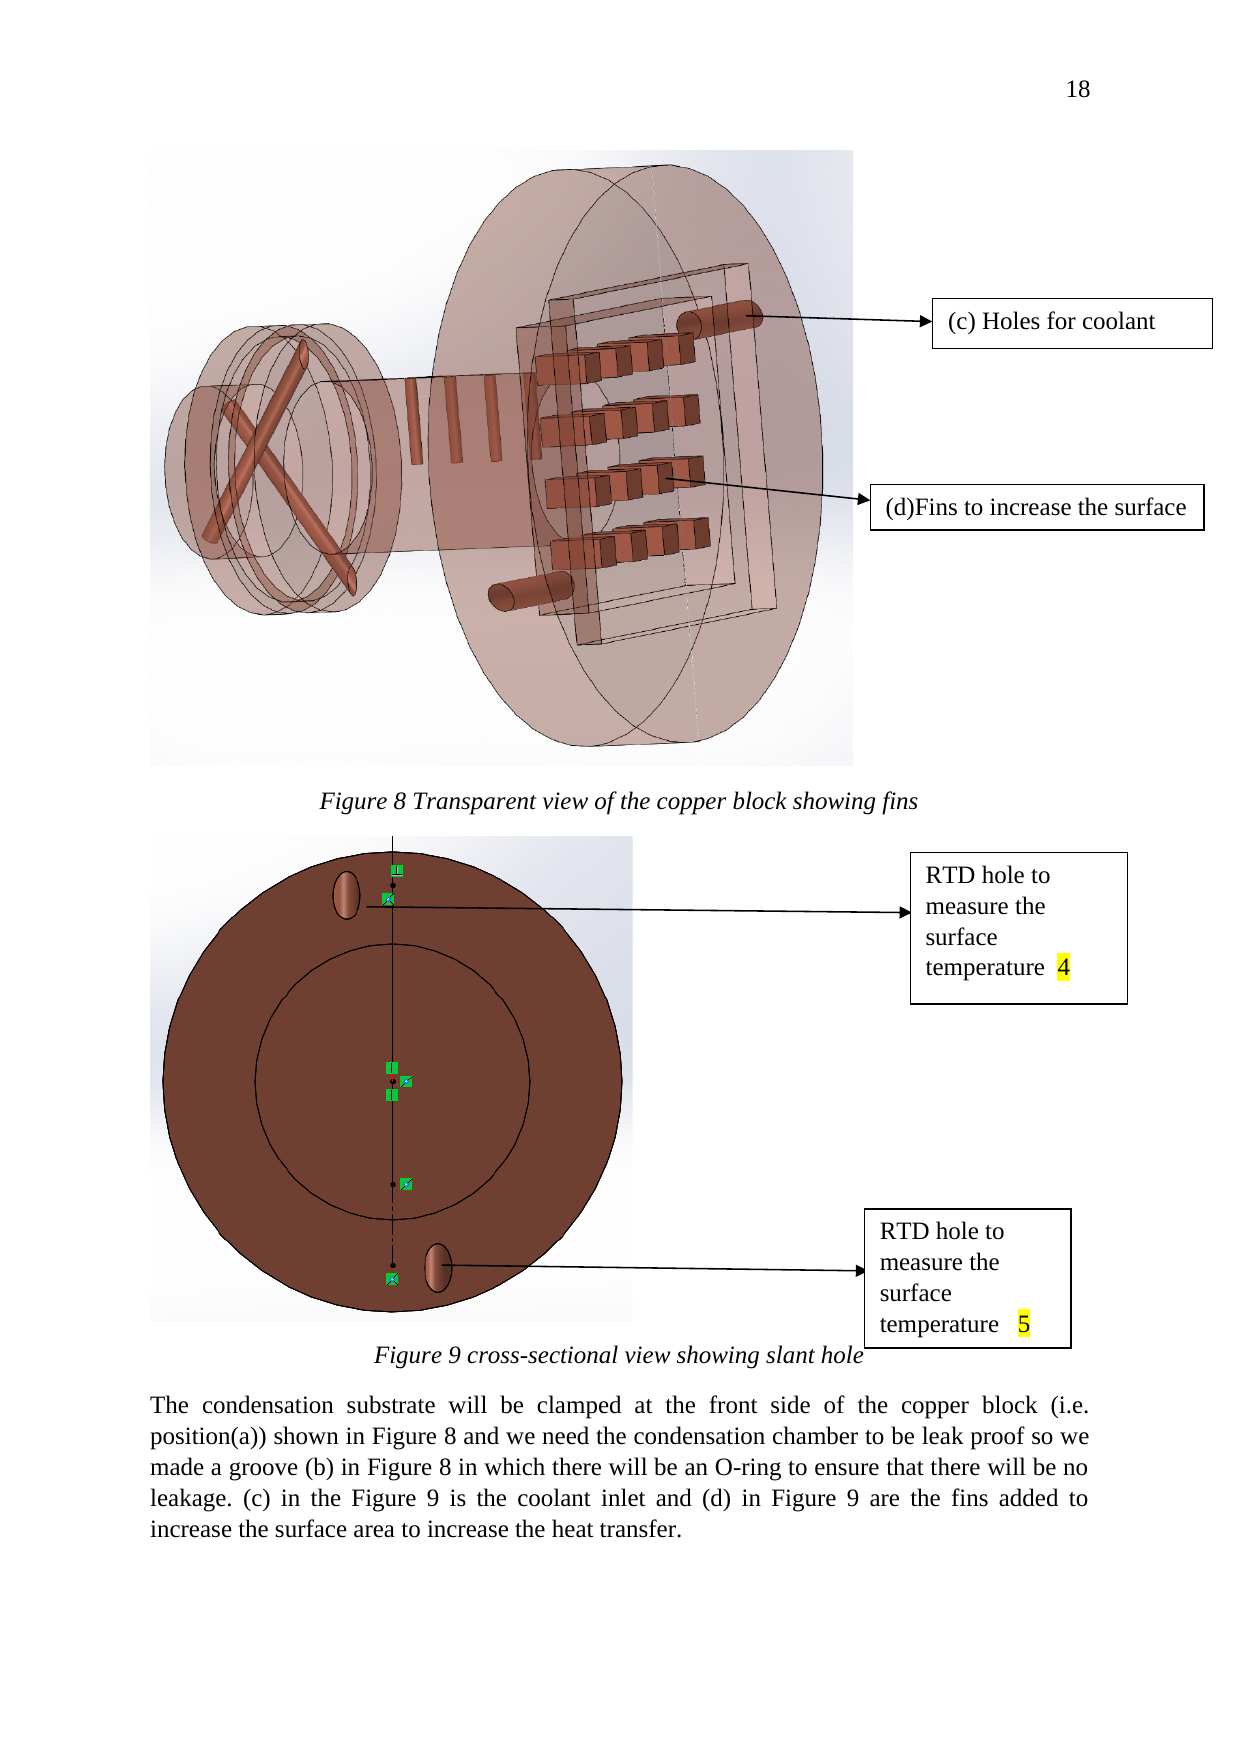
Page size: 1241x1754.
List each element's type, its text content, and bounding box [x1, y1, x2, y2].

picture [150, 836, 633, 1322]
text Figure 8 Transparent view of the copper block showing fins [150, 786, 1090, 815]
text The condensation substrate will be clamped at the front side of the copper block (i.e. position(a)) shown in Figure 8 and we need the condensation chamber to be leak proof so we made a groove (b) in Figure 8 in which there will be an O-ring to ensure that there will be no leakage. (c) in the Figure 9 is the coolant inlet and (d) in Figure 9 are the fins added to increase the surface area to increase the heat transfer. [150, 1390, 1090, 1543]
picture [150, 150, 854, 766]
text Figure 9 cross-sectional view showing slant hole [150, 1341, 1090, 1369]
